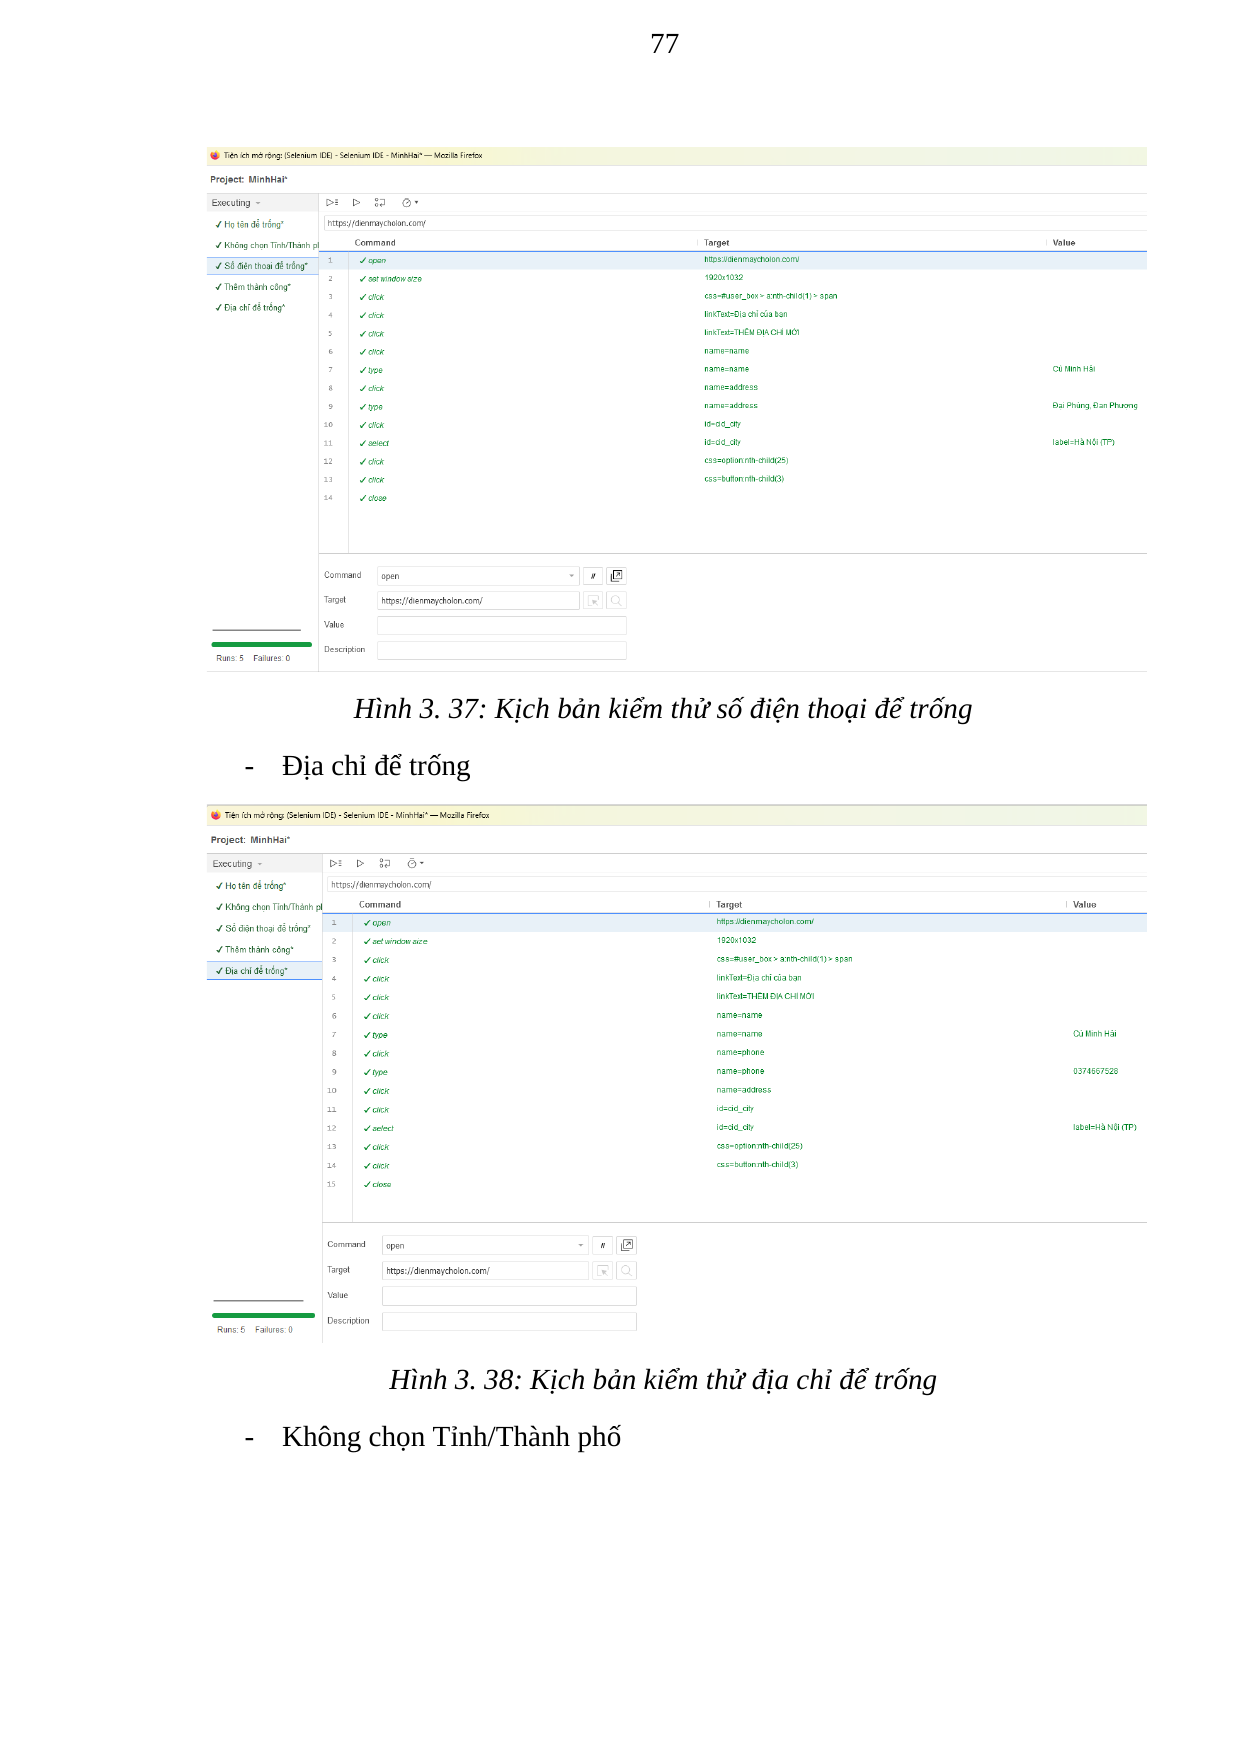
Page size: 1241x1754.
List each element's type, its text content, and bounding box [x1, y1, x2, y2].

list Không chọn Tỉnh/Thành phố [244, 1419, 1122, 1452]
text Hình 3. 38: Kịch bản kiểm thử địa chỉ để trống [207, 1362, 1122, 1396]
picture [206, 804, 1147, 1343]
picture [206, 147, 1147, 672]
text Hình 3. 37: Kịch bản kiểm thử số điện thoại để trống [207, 691, 1122, 725]
list Địa chỉ để trống [244, 748, 1122, 781]
